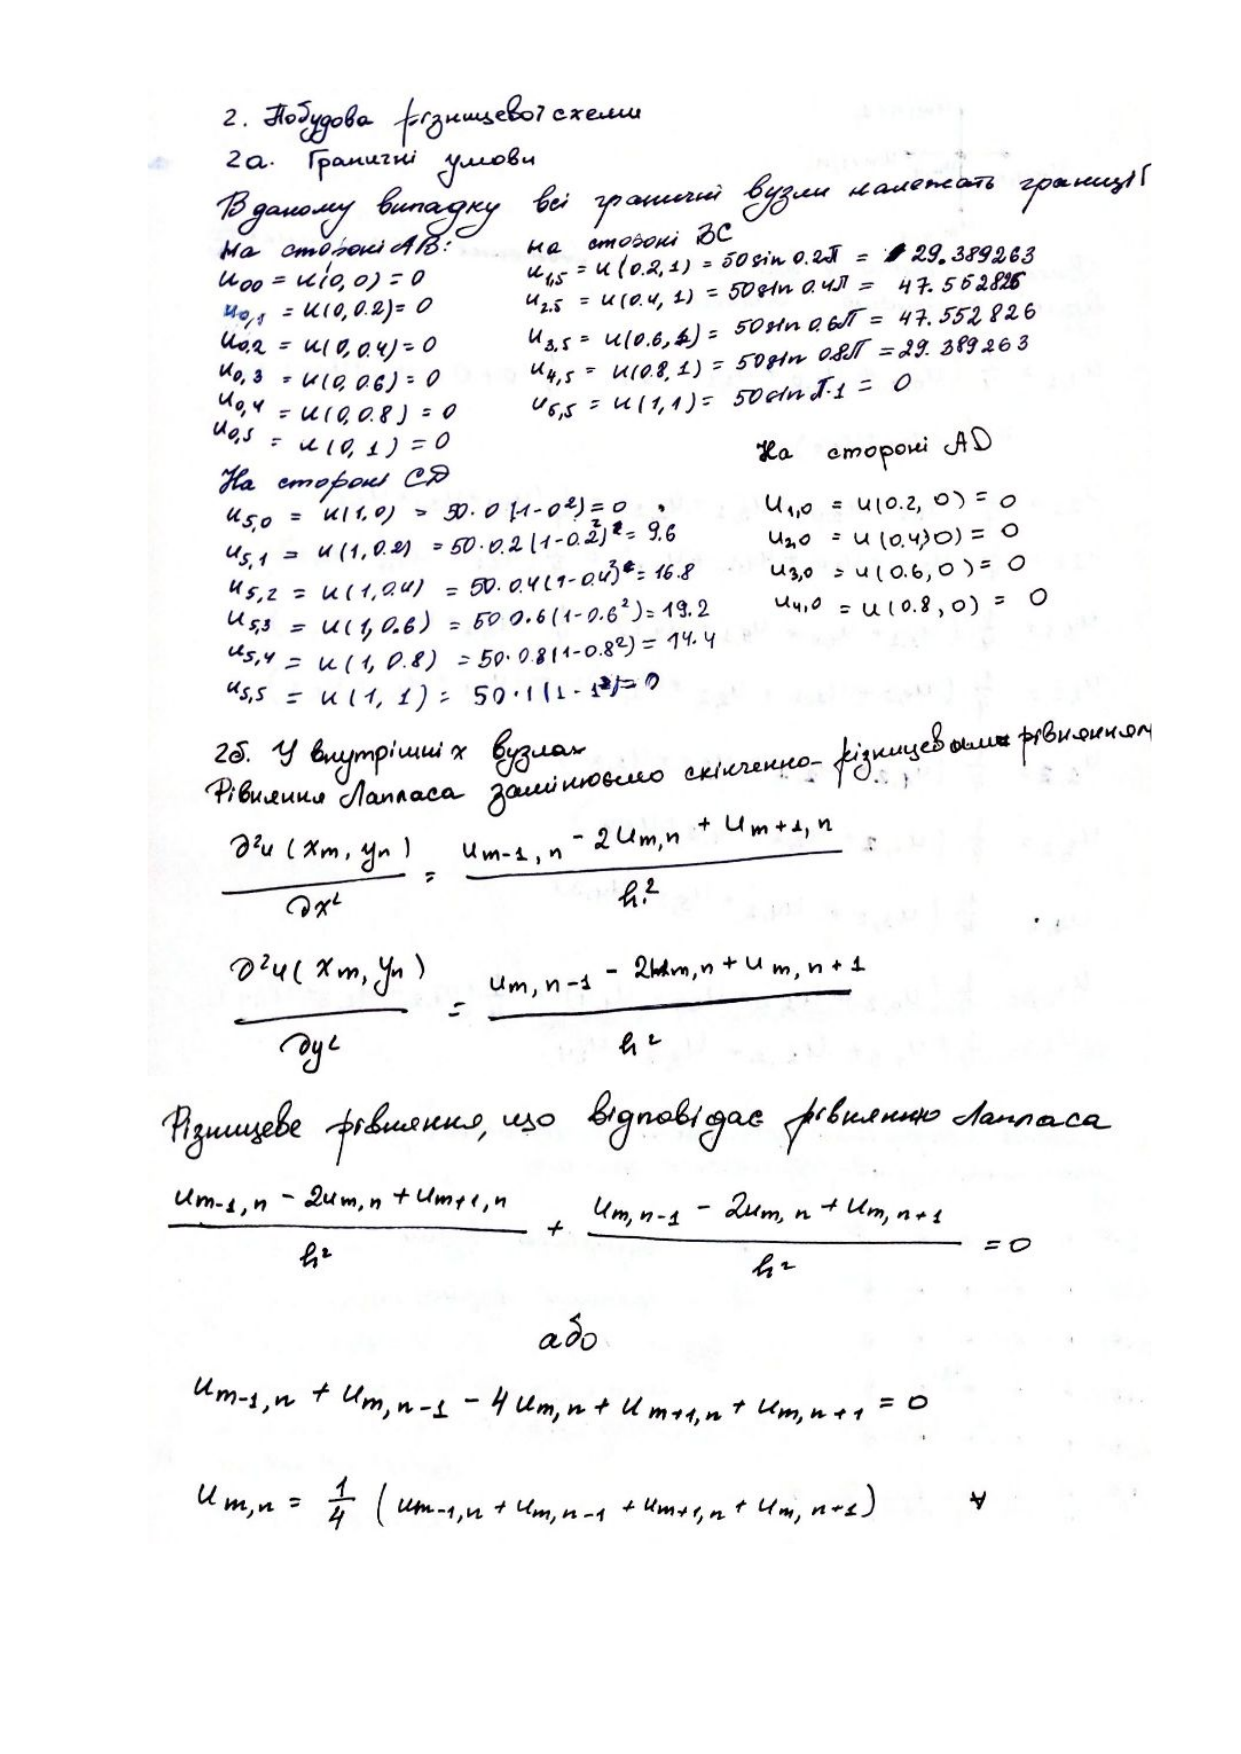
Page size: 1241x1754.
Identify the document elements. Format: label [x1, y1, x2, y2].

picture [147, 88, 1152, 1076]
picture [147, 1090, 1152, 1544]
